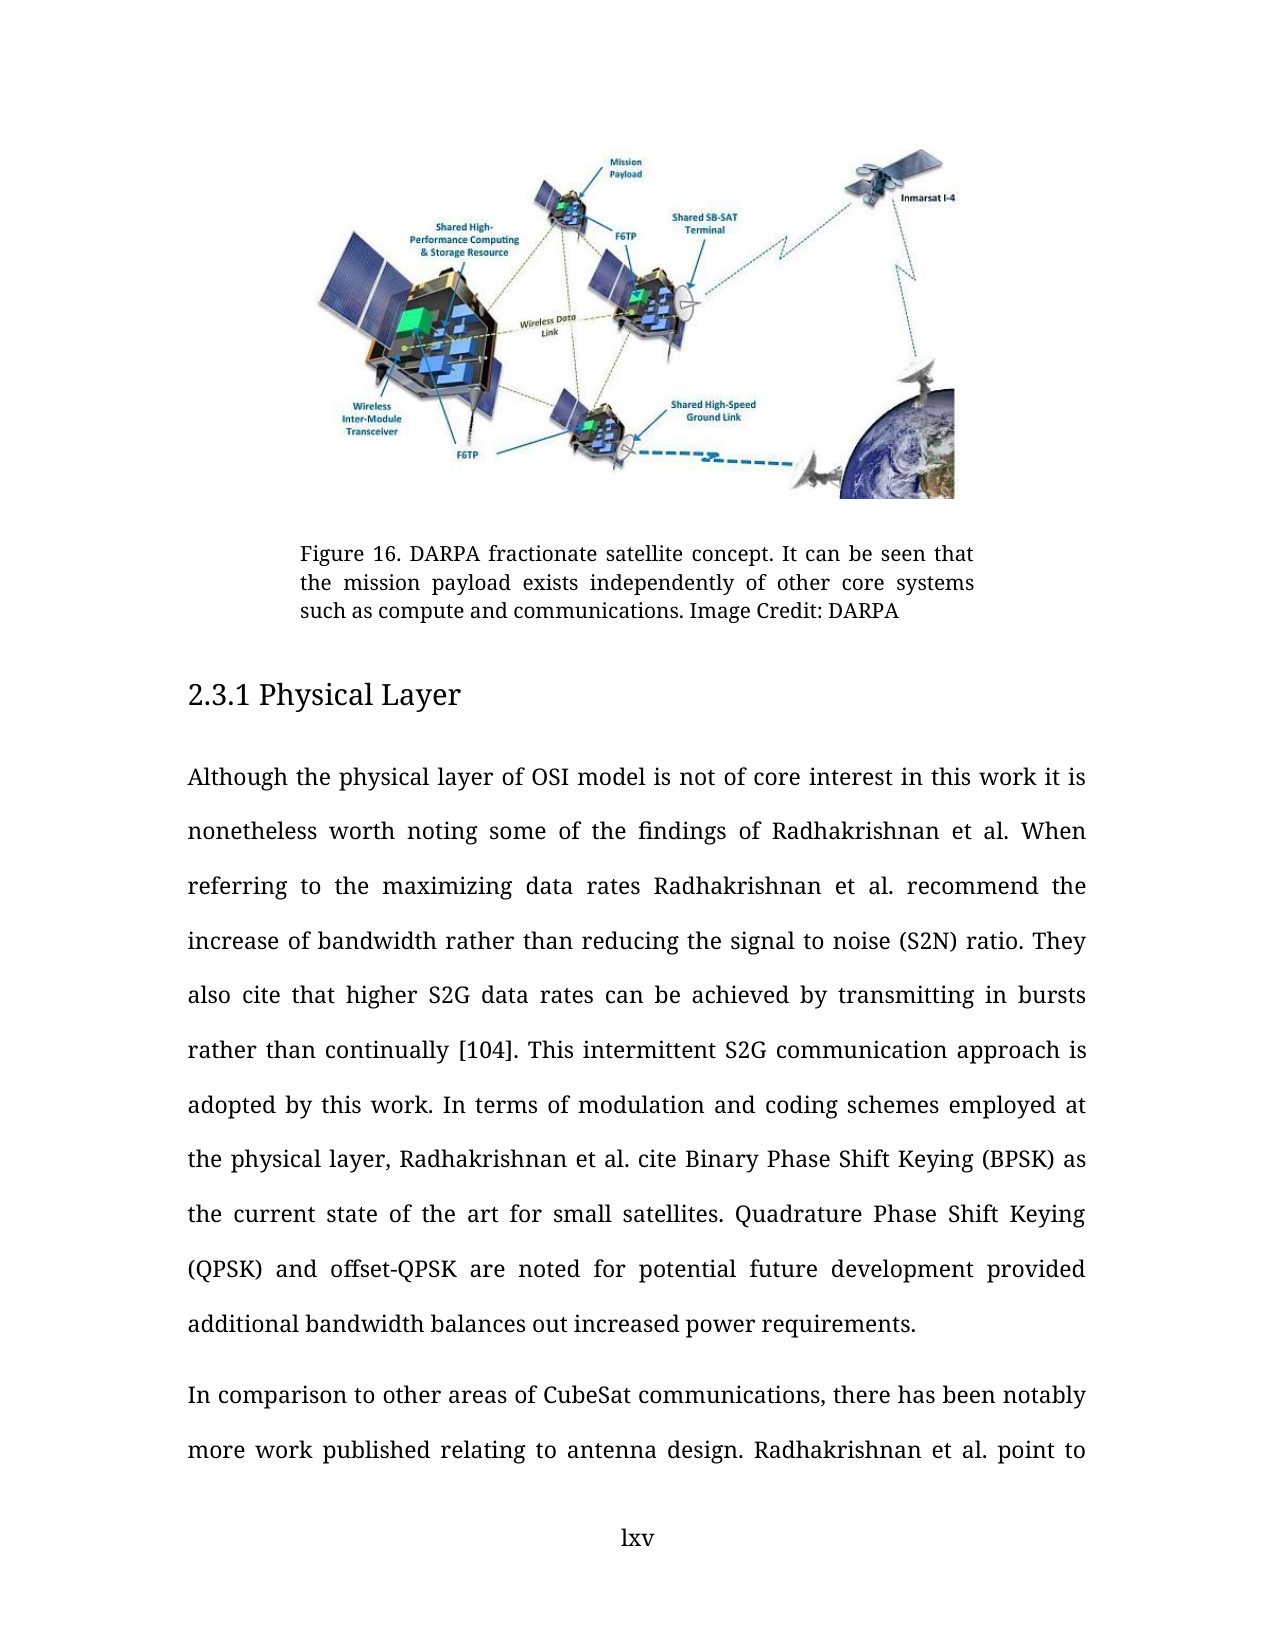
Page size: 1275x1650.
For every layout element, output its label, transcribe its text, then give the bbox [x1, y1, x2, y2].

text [187, 1379, 1087, 1465]
subtitle Physical Layer [187, 674, 1087, 714]
text Although the physical layer of OSI model is not of core interest in this work it is nonetheless worth noting some of the findings of Radhakrishnan et al. When referring to the maximizing data rates Radhakrishnan et al. recommend the increase of bandwidth rather than reducing the signal to noise (S2N) ratio. They also cite that higher S2G data rates can be achieved by transmitting in bursts rather than continually [104]. This intermittent S2G communication approach is adopted by this work. In terms of modulation and coding schemes employed at the physical layer, Radhakrishnan et al. cite Binary Phase Shift Keying (BPSK) as the current state of the art for small satellites. Quadrature Phase Shift Keying (QPSK) and offset-QPSK are noted for potential future development provided additional bandwidth balances out increased power requirements. [187, 761, 1087, 1339]
picture [315, 149, 960, 499]
text Figure 16. DARPA fractionate satellite concept. It can be seen that the mission payload exists independently of other core systems such as compute and communications. Image Credit: DARPA [300, 539, 975, 624]
